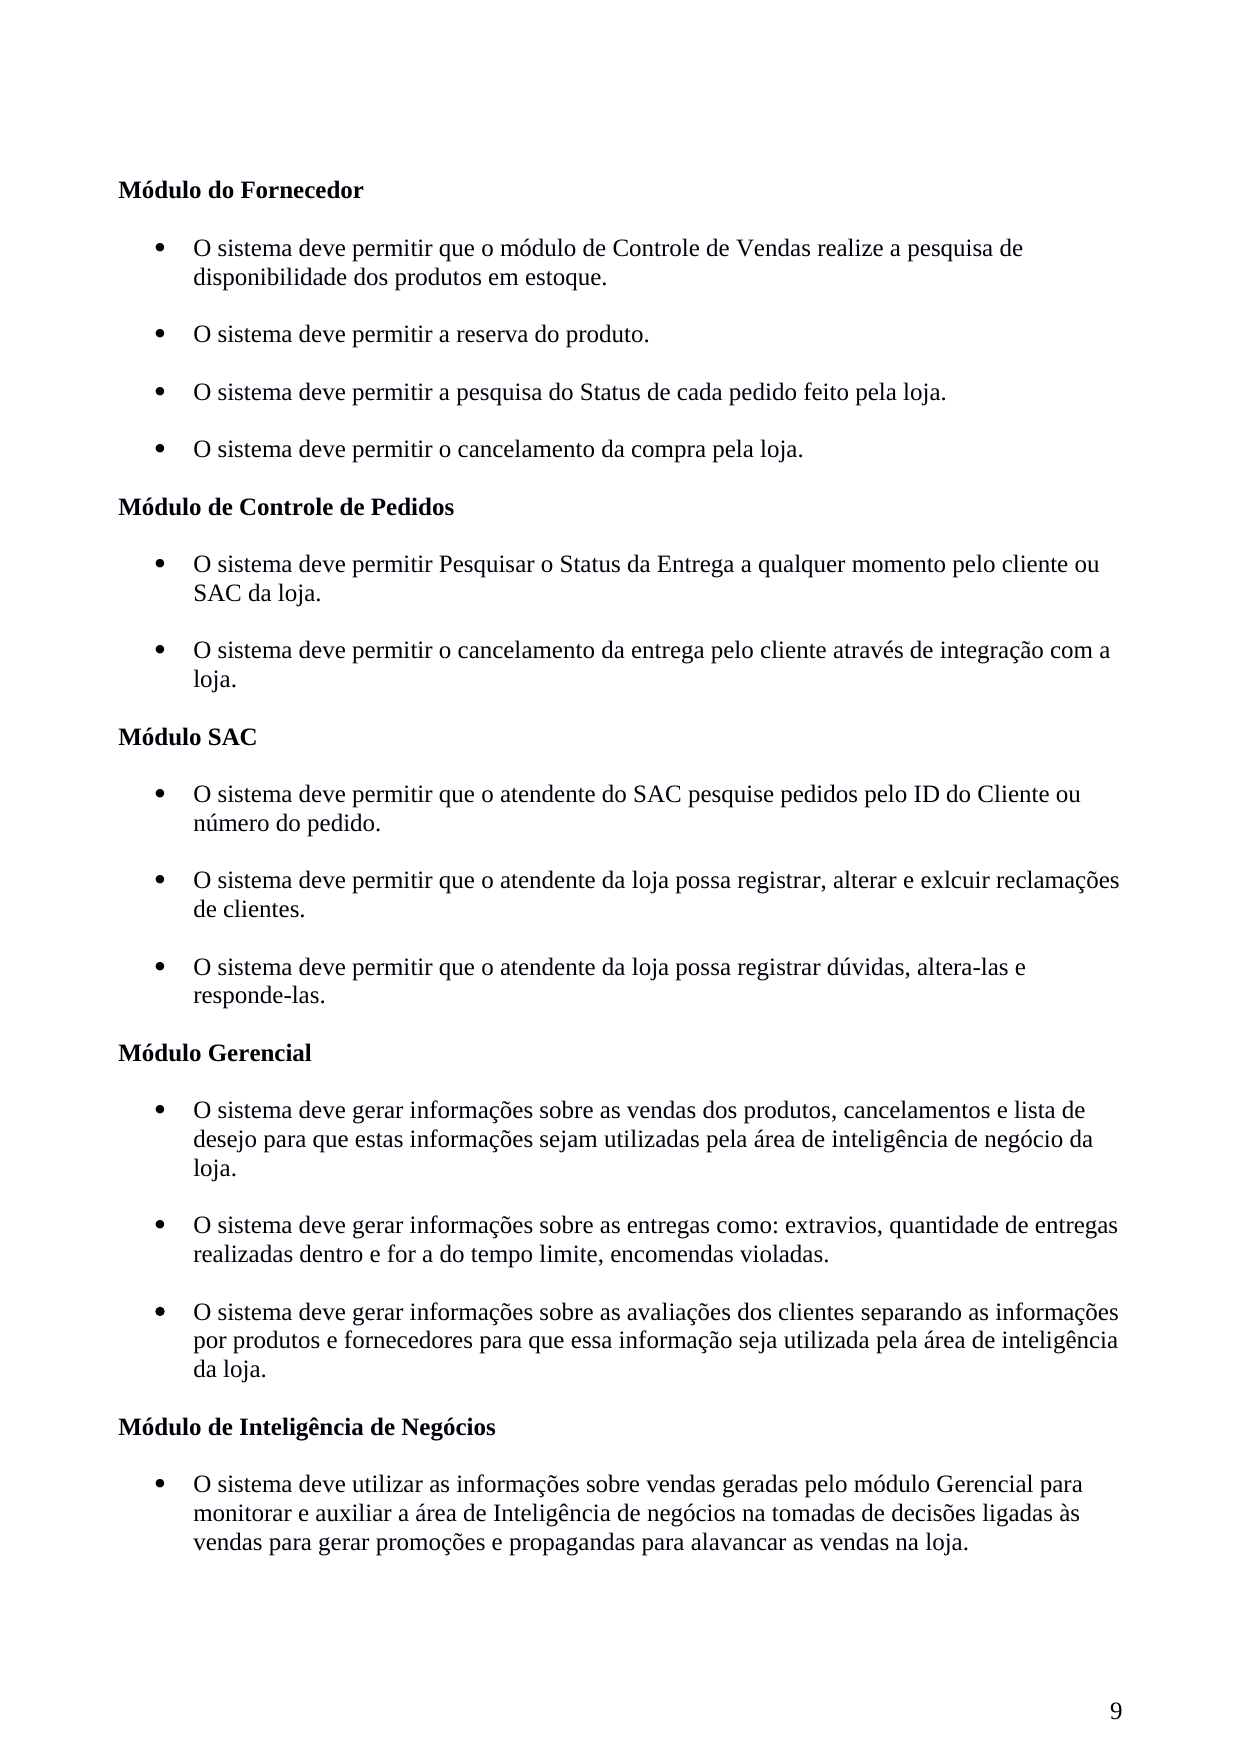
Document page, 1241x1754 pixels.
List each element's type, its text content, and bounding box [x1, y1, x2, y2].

list O sistema deve permitir o cancelamento da entrega pelo cliente através de integração com a loja. [156, 636, 1122, 693]
list O sistema deve permitir a pesquisa do Status de cada pedido feito pela loja. [156, 377, 1122, 406]
text Módulo SAC [118, 722, 1122, 751]
list O sistema deve gerar informações sobre as entregas como: extravios, quantidade de entregas realizadas dentro e for a do tempo limite, encomendas violadas. [156, 1211, 1122, 1268]
list O sistema deve permitir que o módulo de Controle de Vendas realize a pesquisa de disponibilidade dos produtos em estoque. [156, 233, 1122, 291]
text Módulo do Fornecedor [118, 176, 1122, 204]
list O sistema deve permitir a reserva do produto. [156, 319, 1122, 348]
list O sistema deve utilizar as informações sobre vendas geradas pelo módulo Gerencial para monitorar e auxiliar a área de Inteligência de negócios na tomadas de decisões ligadas às vendas para gerar promoções e propagandas para alavancar as vendas na loja. [156, 1469, 1122, 1556]
list O sistema deve permitir o cancelamento da compra pela loja. [156, 434, 1122, 463]
list O sistema deve gerar informações sobre as vendas dos produtos, cancelamentos e lista de desejo para que estas informações sejam utilizadas pela área de inteligência de negócio da loja. [156, 1096, 1122, 1182]
text Módulo Gerencial [118, 1038, 1122, 1067]
list O sistema deve permitir que o atendente do SAC pesquise pedidos pelo ID do Cliente ou número do pedido. [156, 779, 1122, 837]
text Módulo de Controle de Pedidos [118, 492, 1122, 521]
text Módulo de Inteligência de Negócios [118, 1412, 1122, 1441]
list O sistema deve gerar informações sobre as avaliações dos clientes separando as informações por produtos e fornecedores para que essa informação seja utilizada pela área de inteligência da loja. [156, 1297, 1122, 1383]
list O sistema deve permitir que o atendente da loja possa registrar dúvidas, altera-las e responde-las. [156, 952, 1122, 1009]
list O sistema deve permitir que o atendente da loja possa registrar, alterar e exlcuir reclamações de clientes. [156, 866, 1122, 923]
list O sistema deve permitir Pesquisar o Status da Entrega a qualquer momento pelo cliente ou SAC da loja. [156, 549, 1122, 607]
